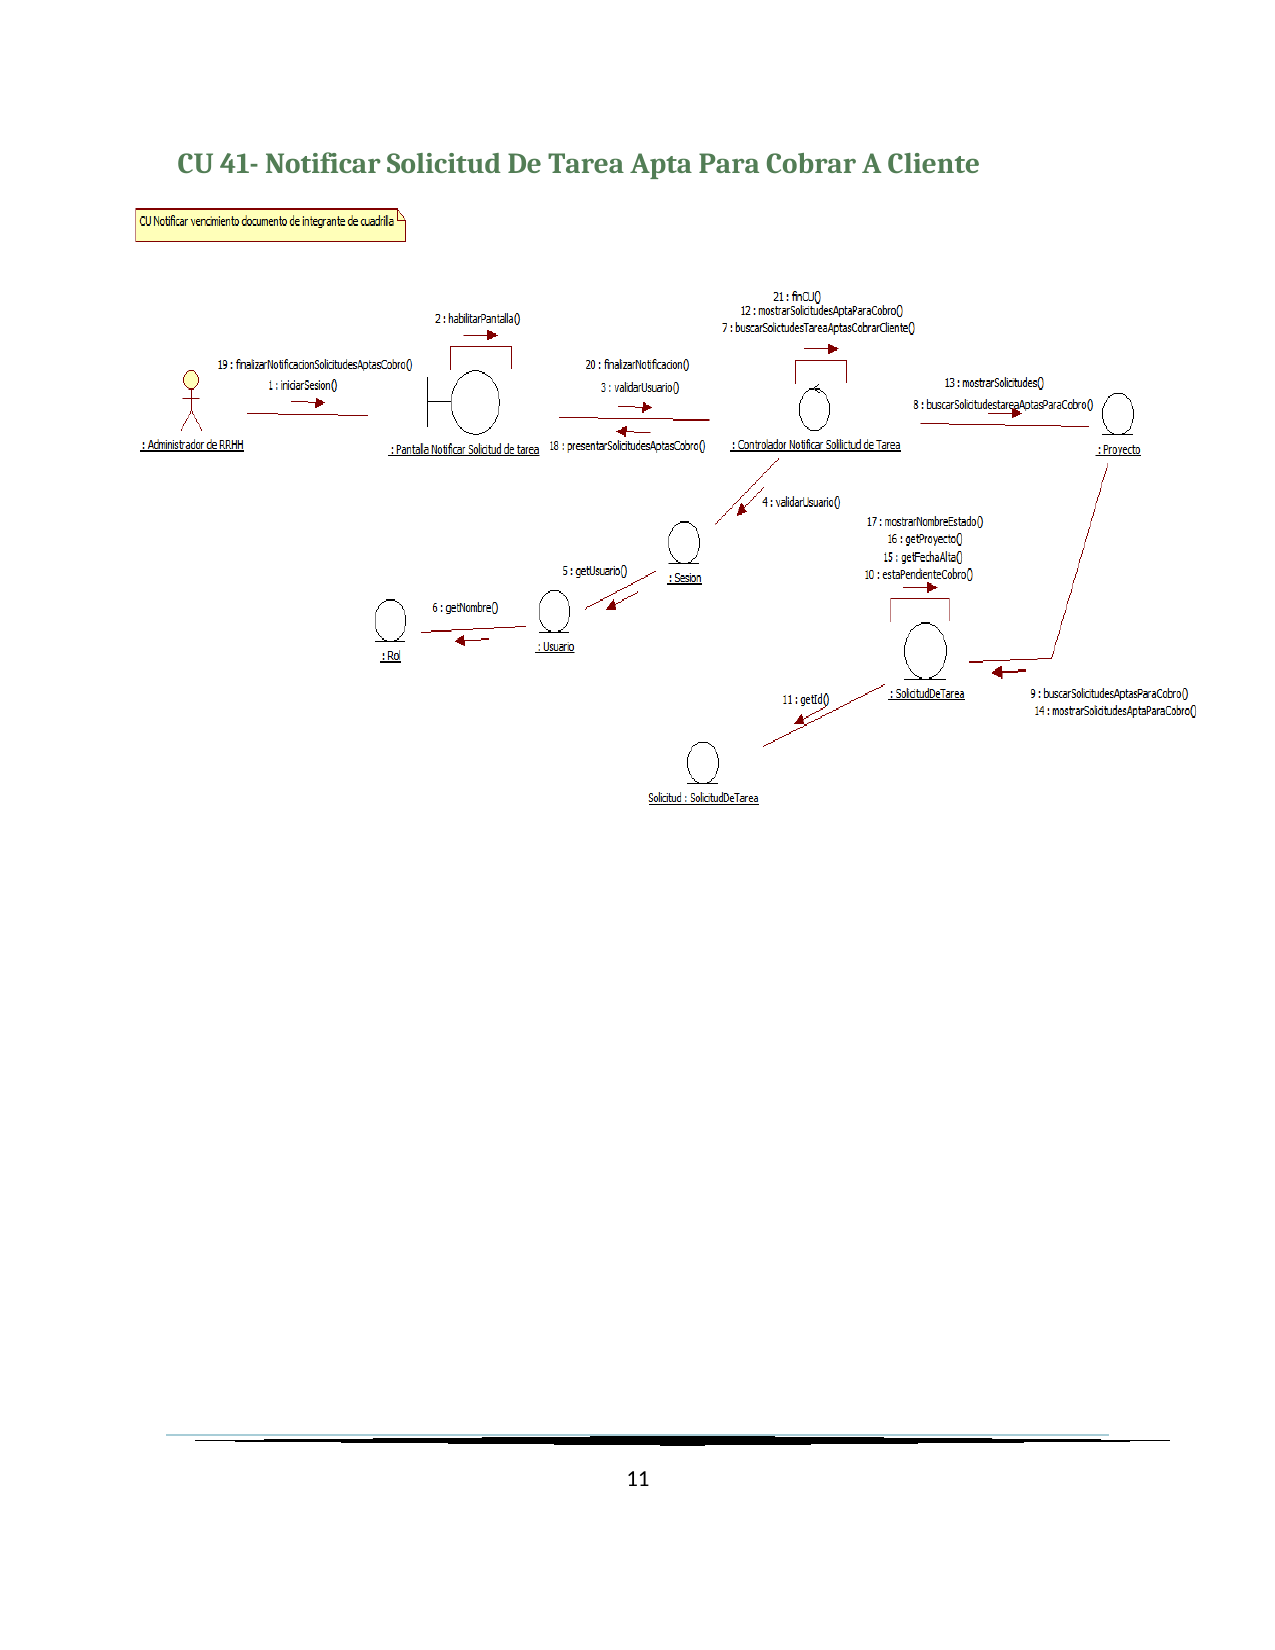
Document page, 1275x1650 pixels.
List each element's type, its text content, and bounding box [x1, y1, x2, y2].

subtitle CU 41- Notificar Solicitud De Tarea Apta Para Cobrar A Cliente [177, 148, 1098, 181]
picture [118, 186, 1213, 835]
